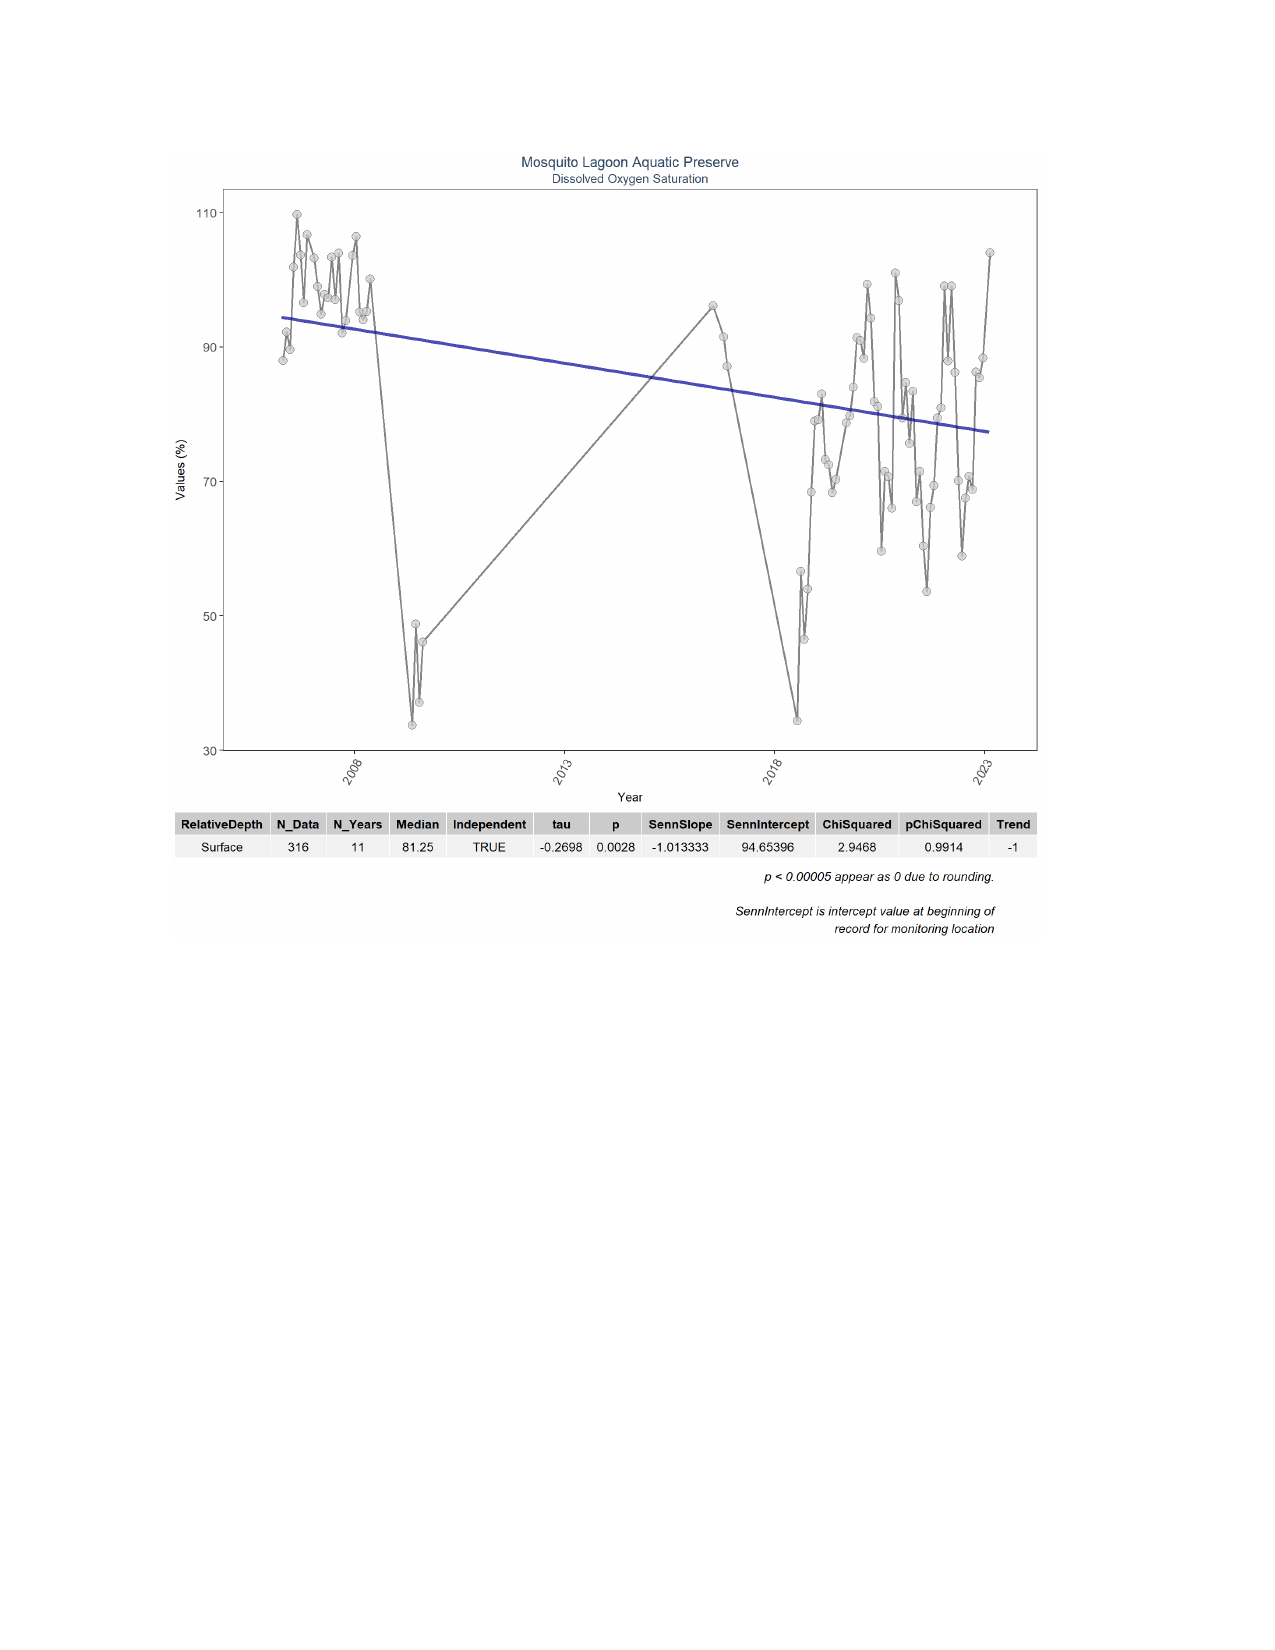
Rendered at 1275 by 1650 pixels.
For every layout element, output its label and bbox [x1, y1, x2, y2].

picture [168, 150, 1044, 938]
